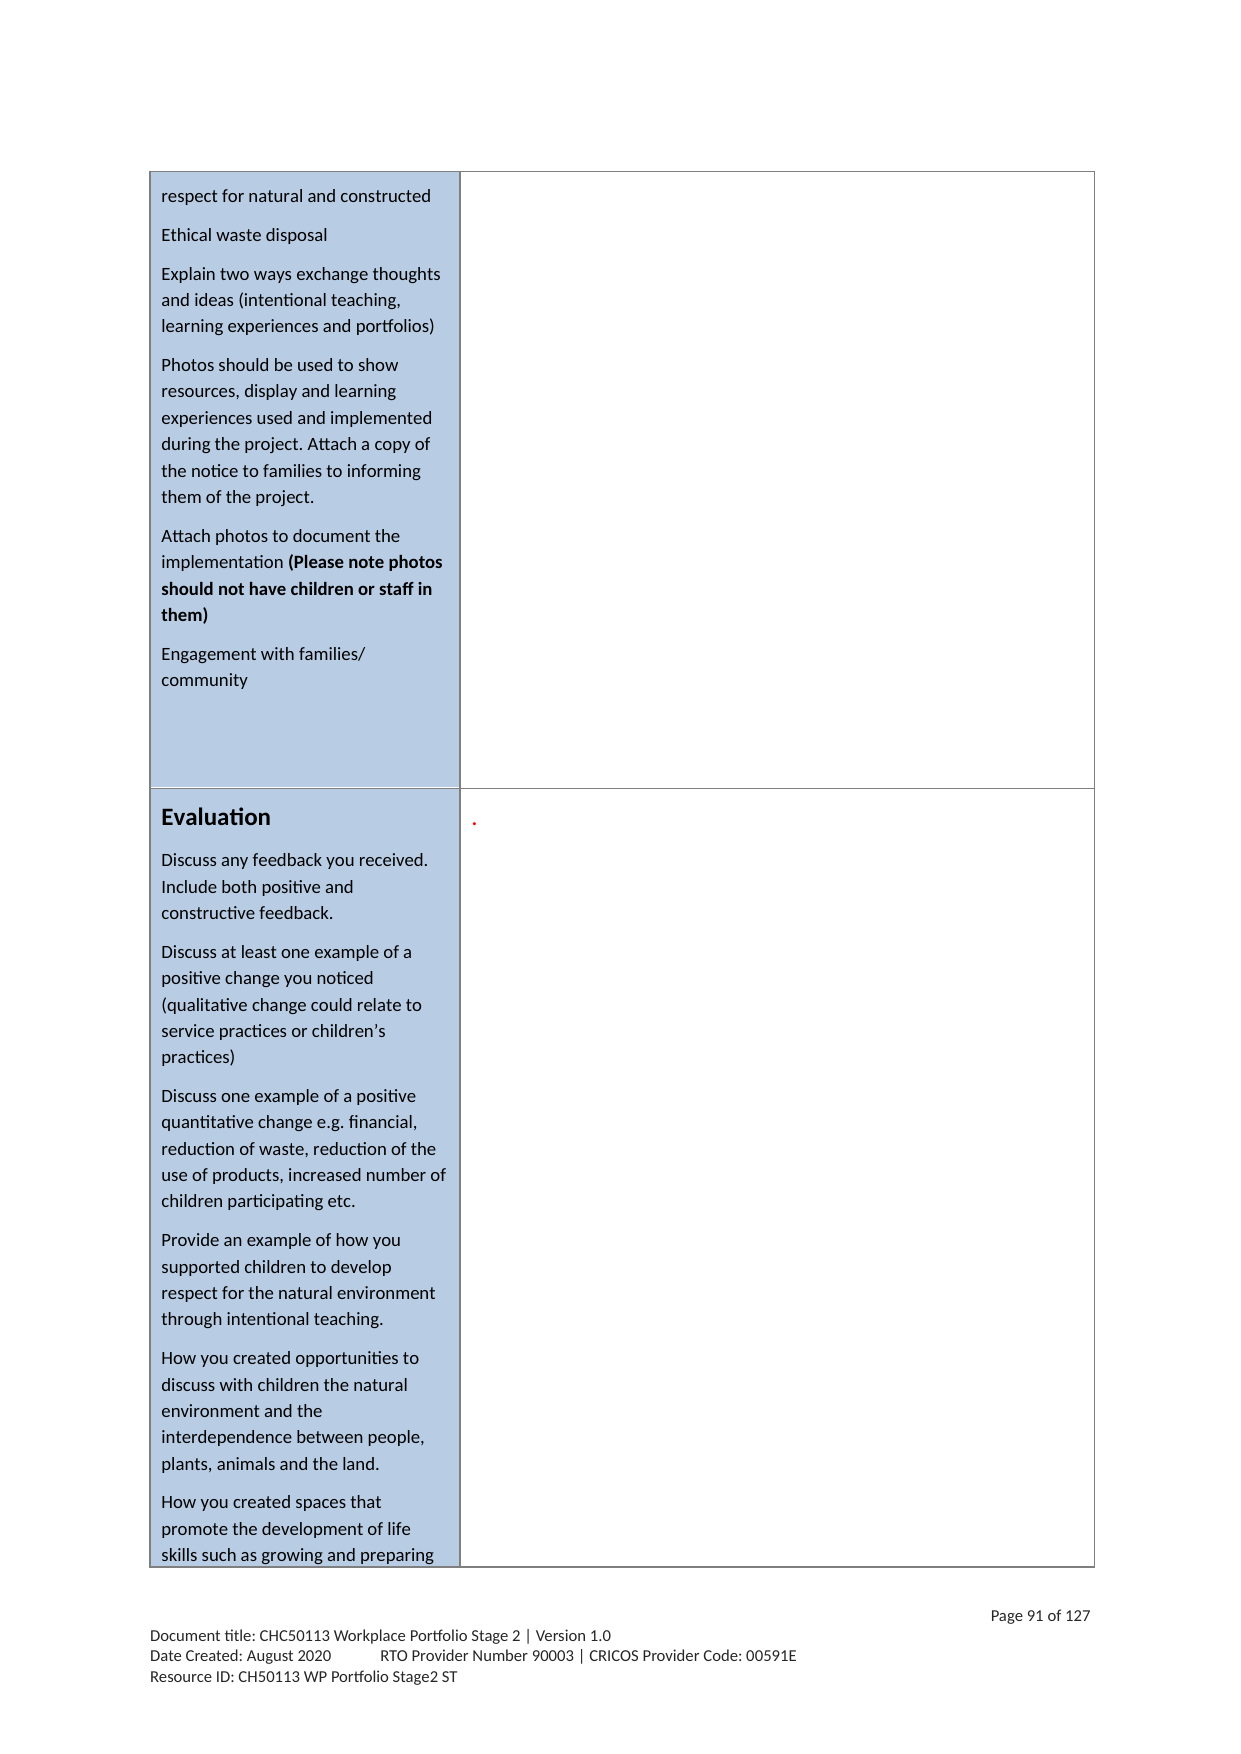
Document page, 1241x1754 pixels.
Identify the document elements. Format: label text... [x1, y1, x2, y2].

table_cell [461, 172, 1094, 787]
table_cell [151, 172, 459, 787]
table_cell . [461, 789, 1094, 1566]
